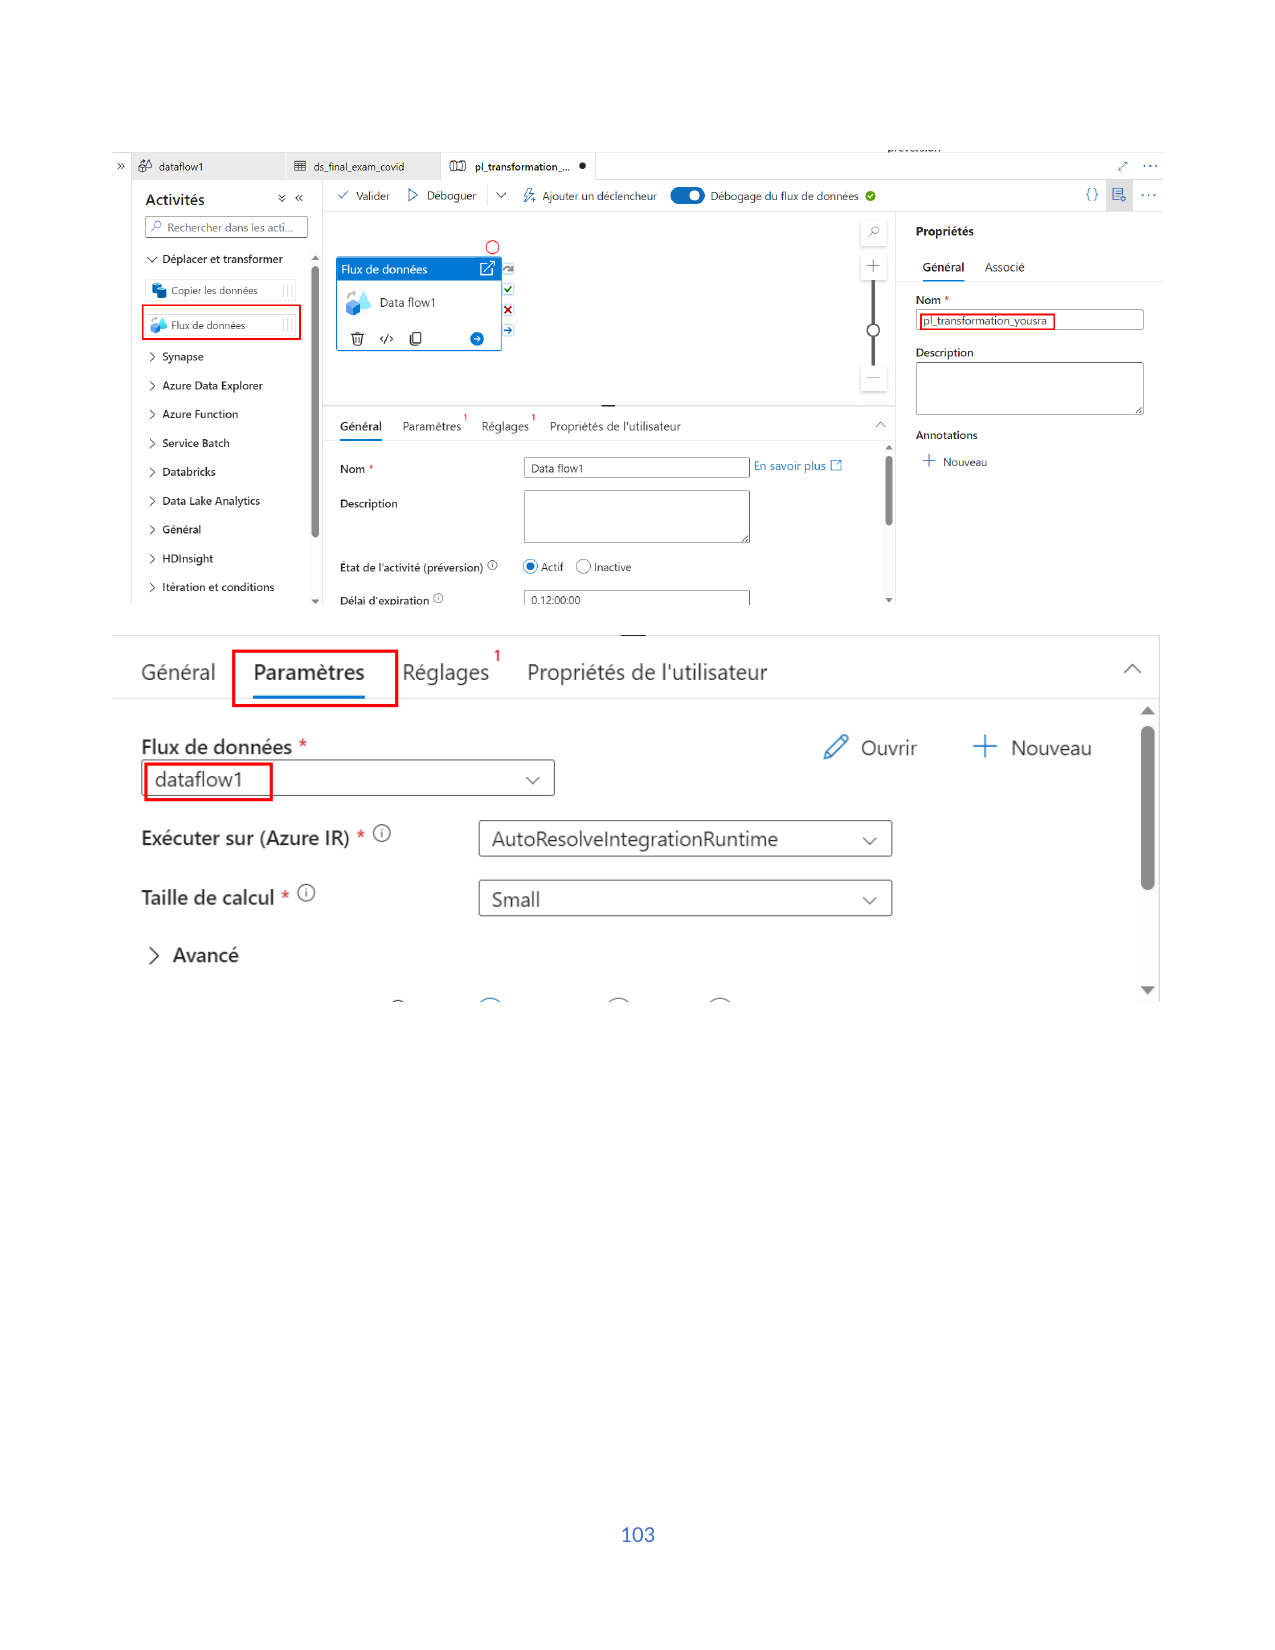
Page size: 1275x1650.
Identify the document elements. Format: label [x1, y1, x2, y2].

picture [112, 150, 1163, 605]
picture [112, 635, 1163, 1002]
